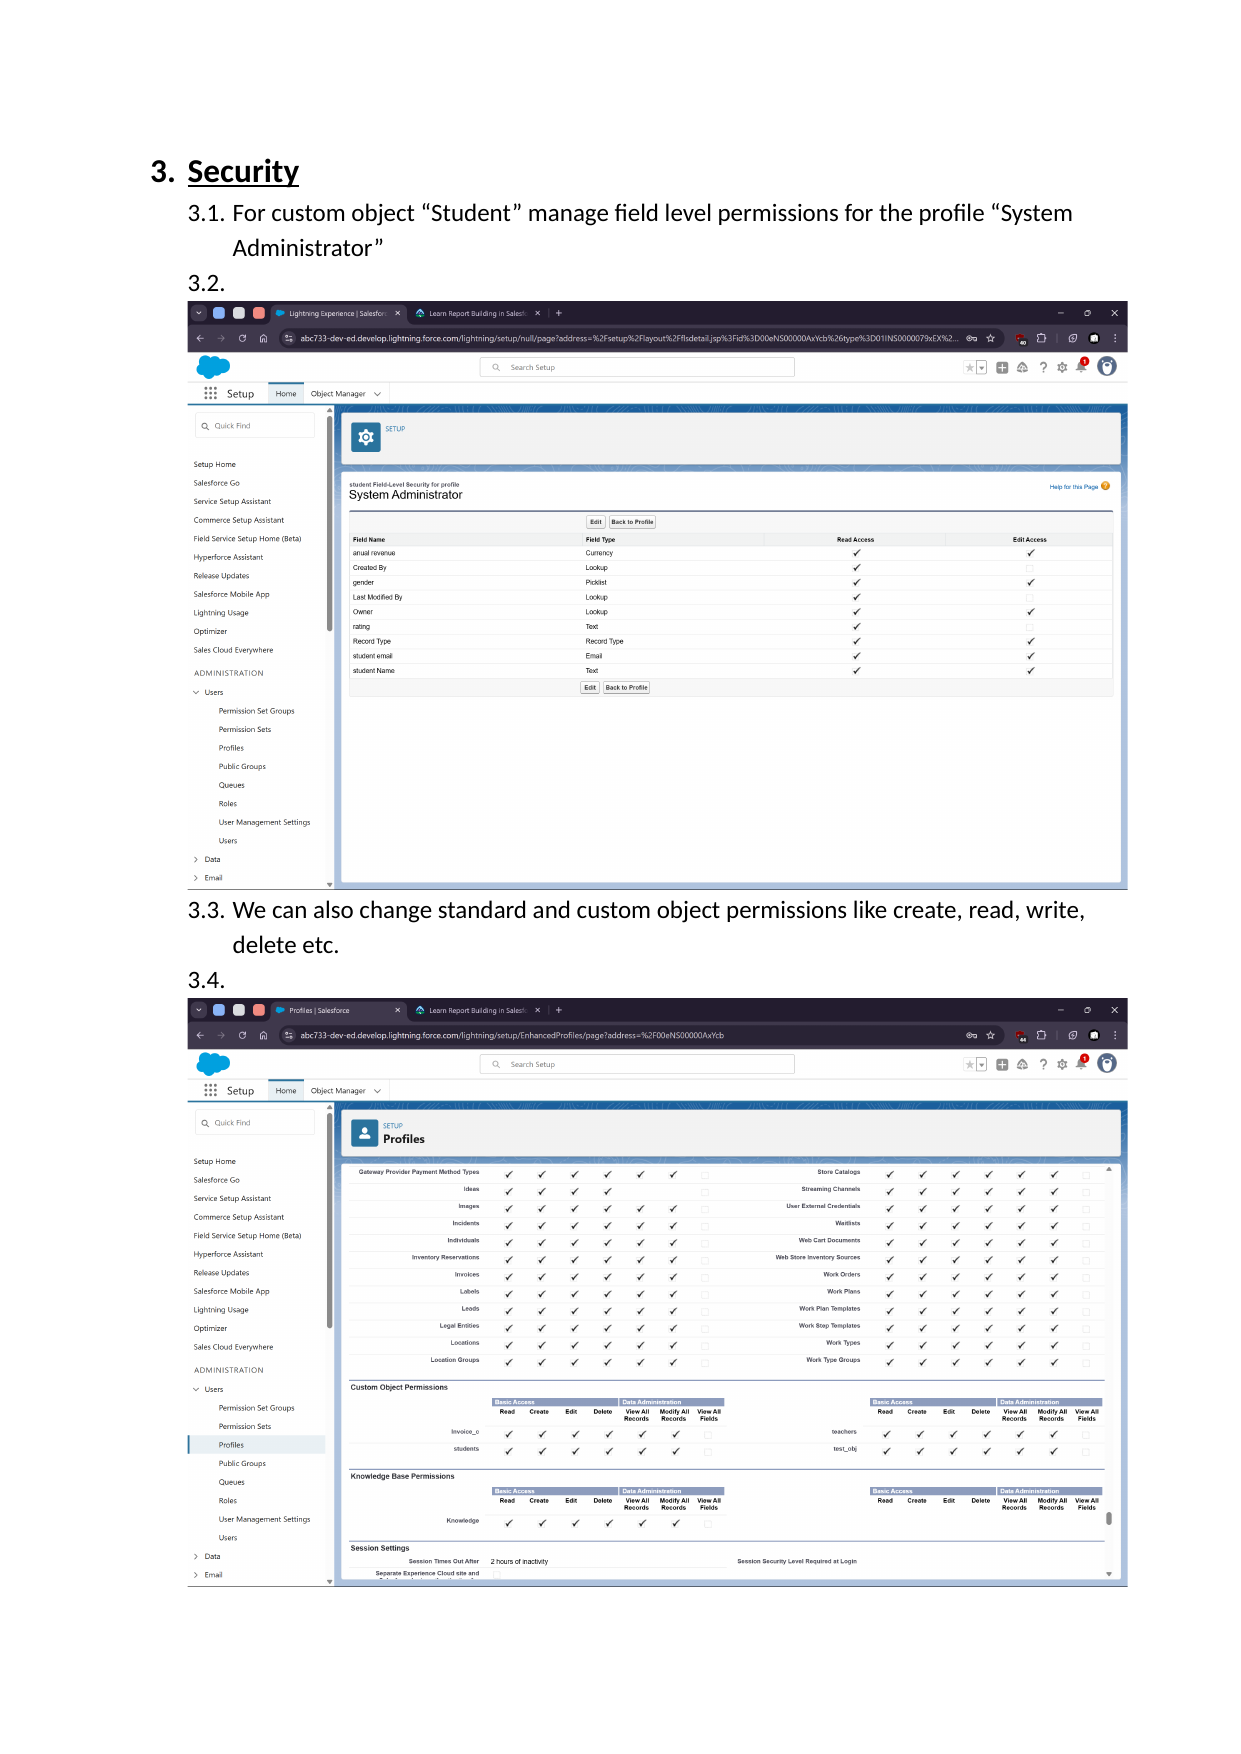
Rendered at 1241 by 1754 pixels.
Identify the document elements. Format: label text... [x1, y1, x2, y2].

picture [187, 998, 1128, 1587]
list For custom object “Student” manage field level permissions for the profile “System Administrator” [187, 197, 1090, 262]
list Security [150, 150, 1090, 191]
picture [187, 301, 1128, 890]
list We can also change standard and custom object permissions like create, read, write, delete etc. [187, 894, 1090, 959]
